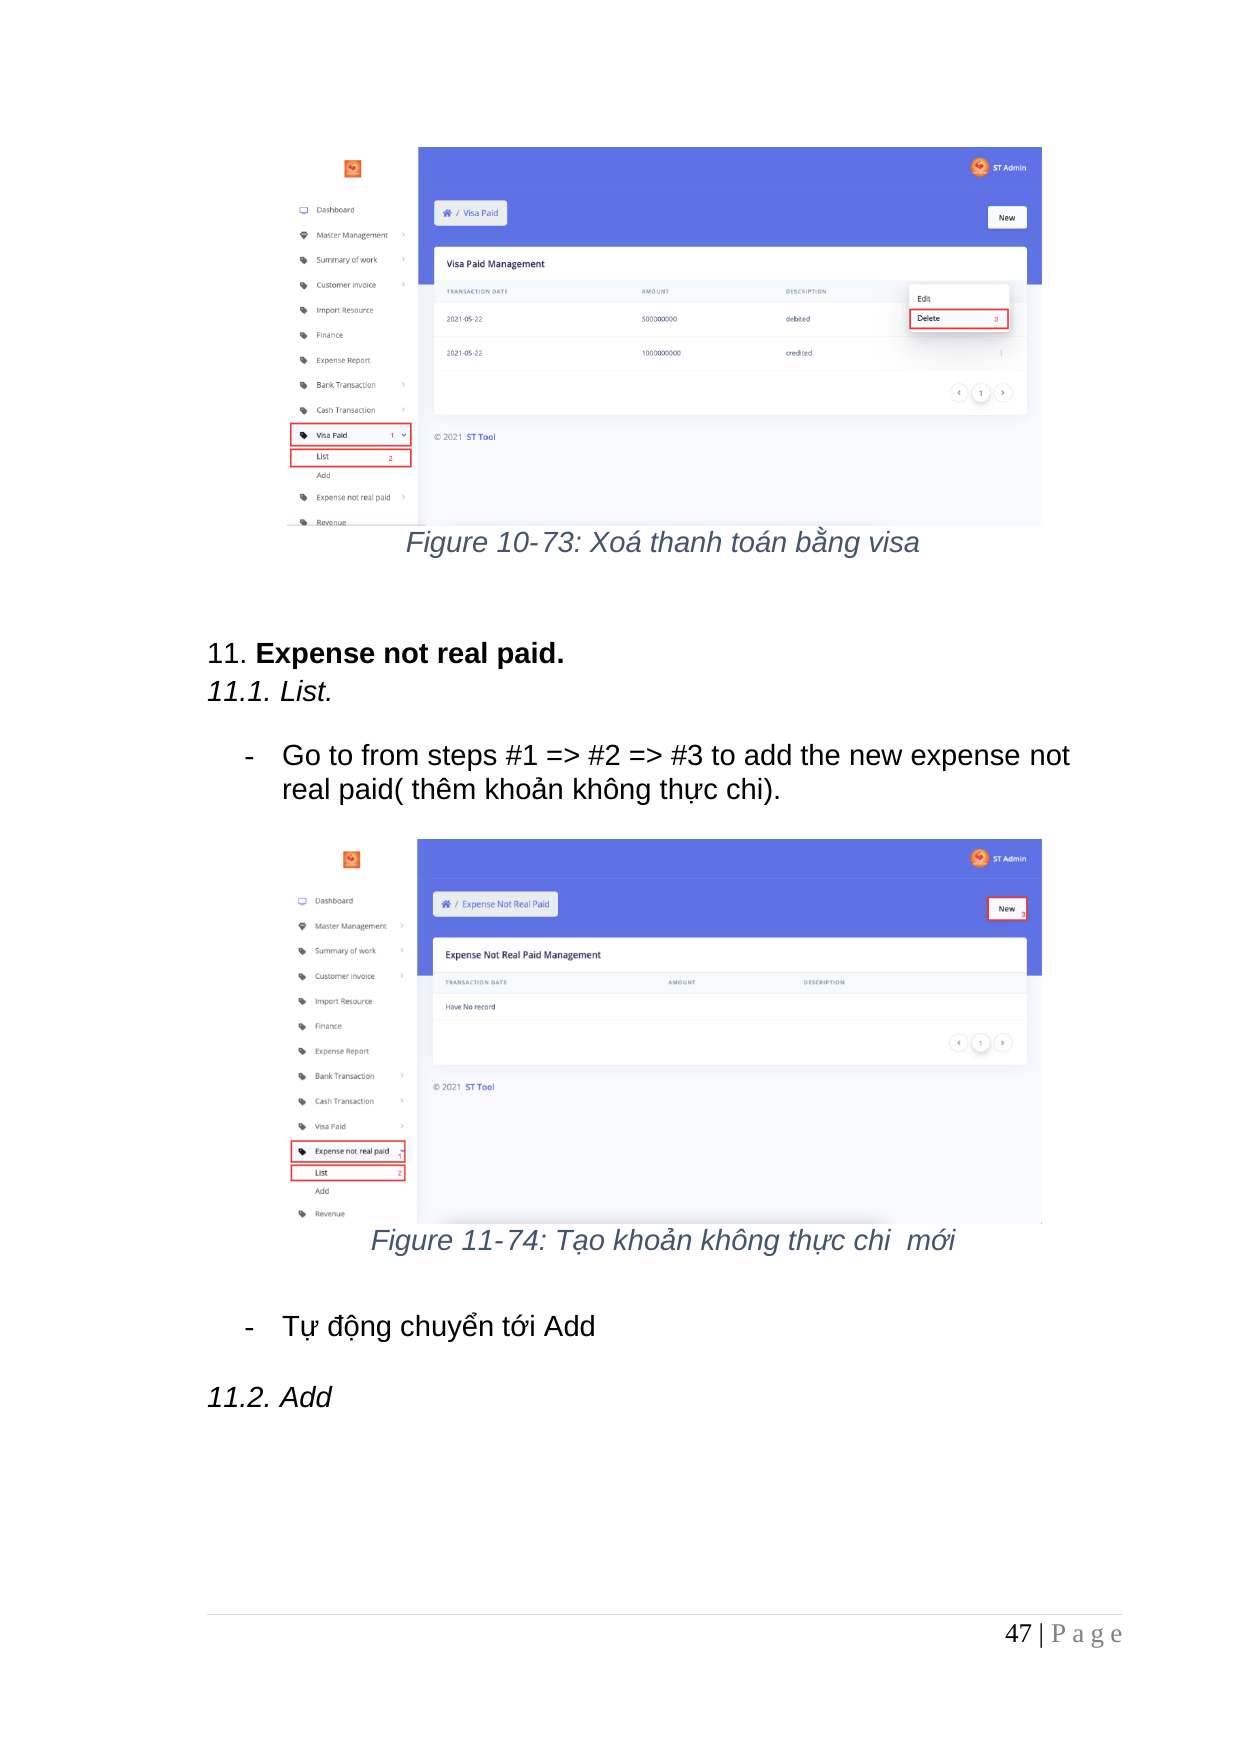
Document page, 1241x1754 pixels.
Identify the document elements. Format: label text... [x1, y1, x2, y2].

subtitle Expense not real paid. [207, 636, 1122, 669]
picture [286, 839, 1042, 1224]
picture [287, 147, 1042, 526]
list Tự động chuyển tới Add [244, 1309, 1122, 1342]
list Go to from steps #1 => #2 => #3 to add the new expense not real paid( thêm khoản không thực chi). [244, 738, 1122, 806]
subtitle Add [207, 1380, 1122, 1413]
subtitle List. [207, 674, 1122, 707]
